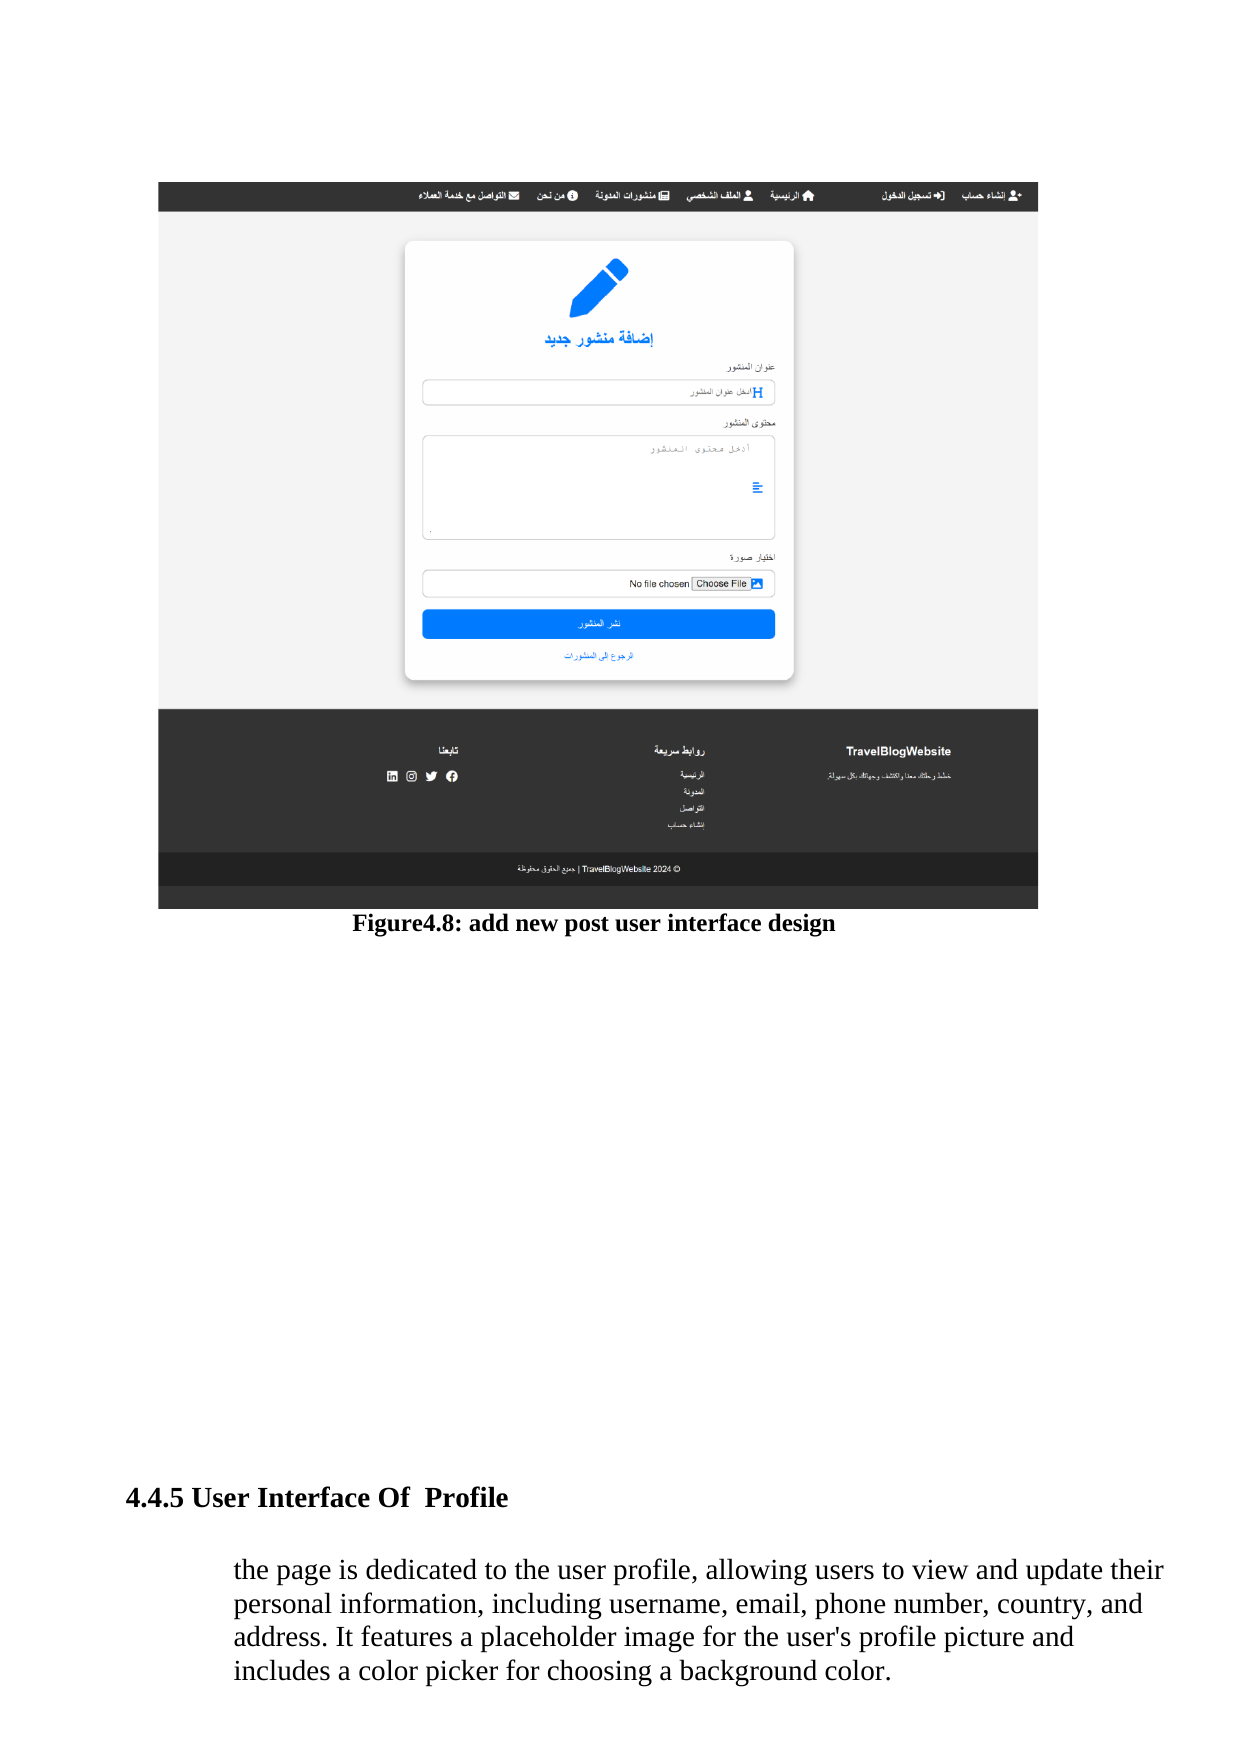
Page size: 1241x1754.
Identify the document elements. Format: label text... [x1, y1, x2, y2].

text the page is dedicated to the user profile, allowing users to view and update their personal information, including username, email, phone number, country, and address. It features a placeholder image for the user's profile picture and includes a color picker for choosing a background color. [233, 1552, 1176, 1687]
subtitle User Interface Of Profile [126, 1481, 1176, 1514]
text Figure4.8: add new post user interface design [83, 908, 1176, 937]
picture [158, 182, 1039, 909]
